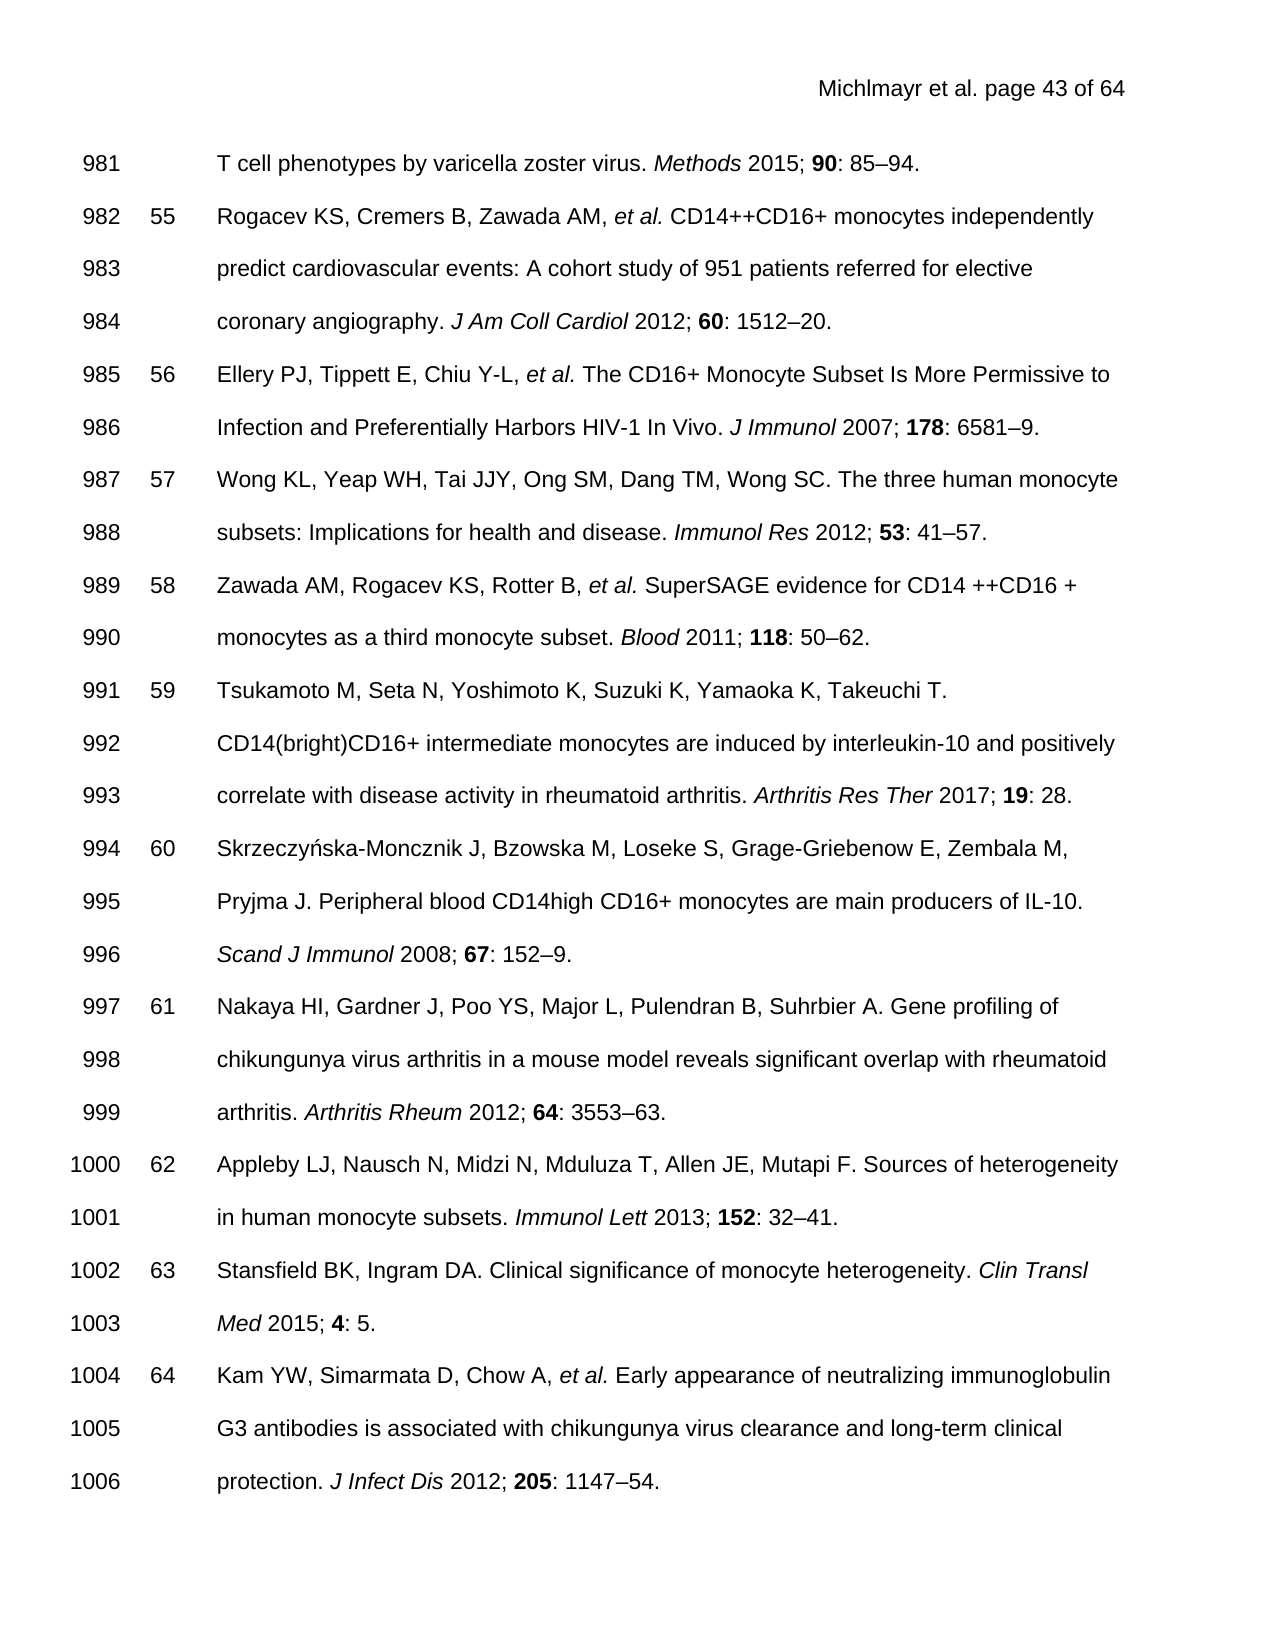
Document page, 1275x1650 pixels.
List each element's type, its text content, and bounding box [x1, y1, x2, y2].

text 57 Wong KL, Yeap WH, Tai JJY, Ong SM, Dang TM, Wong SC. The three human monocyte subsets: Implications for health and disease. Immunol Res 2012; 53: 41–57. [150, 466, 1125, 545]
text 56 Ellery PJ, Tippett E, Chiu Y-L, et al. The CD16+ Monocyte Subset Is More Permissive to Infection and Preferentially Harbors HIV-1 In Vivo. J Immunol 2007; 178: 6581–9. [150, 361, 1125, 440]
text 59 Tsukamoto M, Seta N, Yoshimoto K, Suzuki K, Yamaoka K, Takeuchi T. CD14(bright)CD16+ intermediate monocytes are induced by interleukin-10 and positively correlate with disease activity in rheumatoid arthritis. Arthritis Res Ther 2017; 19: 28. [150, 677, 1125, 809]
text 61 Nakaya HI, Gardner J, Poo YS, Major L, Pulendran B, Suhrbier A. Gene profiling of chikungunya virus arthritis in a mouse model reveals significant overlap with rheumatoid arthritis. Arthritis Rheum 2012; 64: 3553–63. [150, 993, 1125, 1125]
text 60 Skrzeczyńska-Moncznik J, Bzowska M, Loseke S, Grage-Griebenow E, Zembala M, Pryjma J. Peripheral blood CD14high CD16+ monocytes are main producers of IL-10. Scand J Immunol 2008; 67: 152–9. [150, 835, 1125, 967]
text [150, 150, 1125, 176]
text 64 Kam YW, Simarmata D, Chow A, et al. Early appearance of neutralizing immunoglobulin G3 antibodies is associated with chikungunya virus clearance and long-term clinical protection. J Infect Dis 2012; 205: 1147–54. [150, 1362, 1125, 1494]
text 63 Stansfield BK, Ingram DA. Clinical significance of monocyte heterogeneity. Clin Transl Med 2015; 4: 5. [150, 1257, 1125, 1336]
text 58 Zawada AM, Rogacev KS, Rotter B, et al. SuperSAGE evidence for CD14 ++CD16 + monocytes as a third monocyte subset. Blood 2011; 118: 50–62. [150, 572, 1125, 651]
text 62 Appleby LJ, Nausch N, Midzi N, Mduluza T, Allen JE, Mutapi F. Sources of heterogeneity in human monocyte subsets. Immunol Lett 2013; 152: 32–41. [150, 1151, 1125, 1231]
text 55 Rogacev KS, Cremers B, Zawada AM, et al. CD14++CD16+ monocytes independently predict cardiovascular events: A cohort study of 951 patients referred for elective coronary angiography. J Am Coll Cardiol 2012; 60: 1512–20. [150, 203, 1125, 334]
